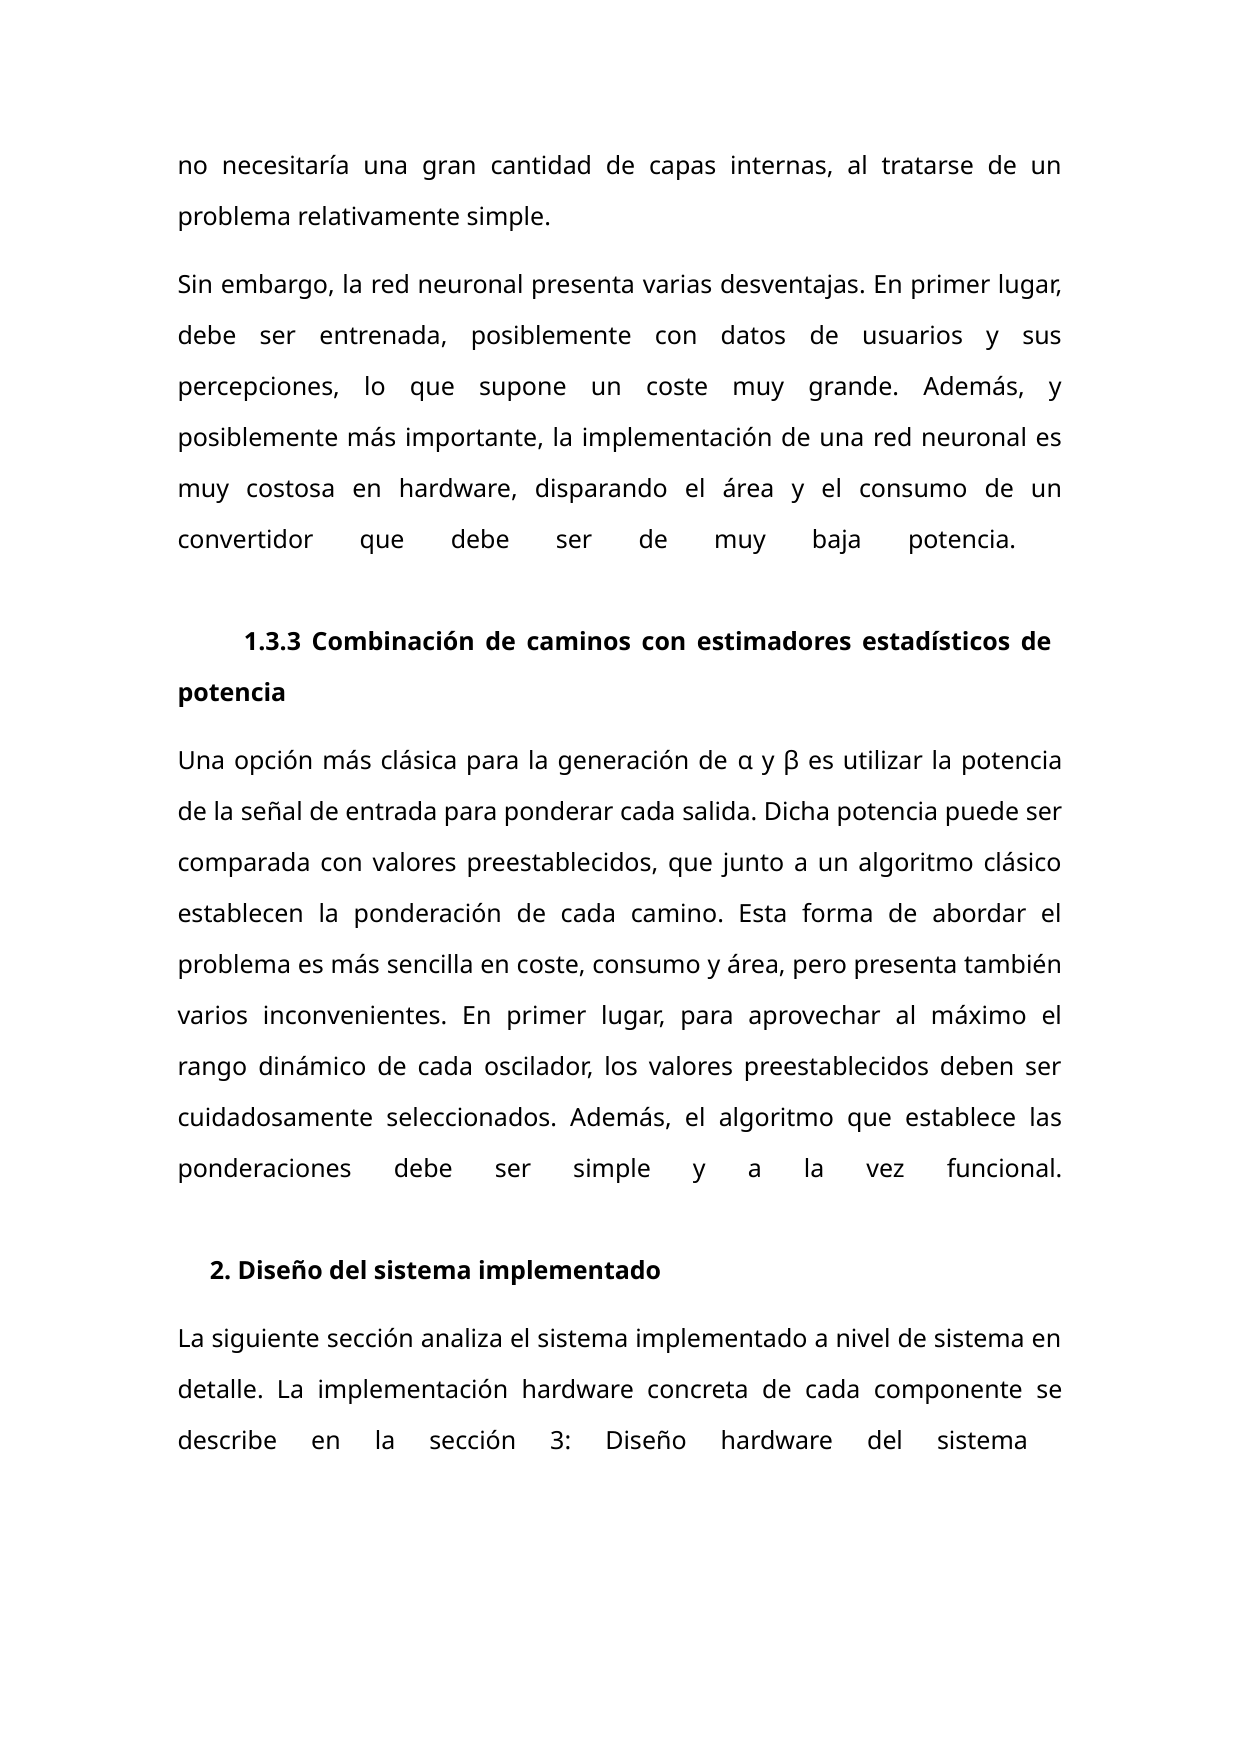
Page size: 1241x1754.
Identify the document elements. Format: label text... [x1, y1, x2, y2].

text Sin embargo, la red neuronal presenta varias desventajas. En primer lugar, debe ser entrenada, posiblemente con datos de usuarios y sus percepciones, lo que supone un coste muy grande. Además, y posiblemente más importante, la implementación de una red neuronal es muy costosa en hardware, disparando el área y el consumo de un convertidor que debe ser de muy baja potencia. 1.3.3 Combinación de caminos con estimadores estadísticos de potencia [177, 266, 1063, 709]
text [177, 1321, 1063, 1508]
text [177, 148, 1063, 233]
text Una opción más clásica para la generación de α y β es utilizar la potencia de la señal de entrada para ponderar cada salida. Dicha potencia puede ser comparada con valores preestablecidos, que junto a un algoritmo clásico establecen la ponderación de cada camino. Esta forma de abordar el problema es más sencilla en coste, consumo y área, pero presenta también varios inconvenientes. En primer lugar, para aprovechar al máximo el rango dinámico de cada oscilador, los valores preestablecidos deben ser cuidadosamente seleccionados. Además, el algoritmo que establece las ponderaciones debe ser simple y a la vez funcional. 2. Diseño del sistema implementado [177, 742, 1063, 1287]
